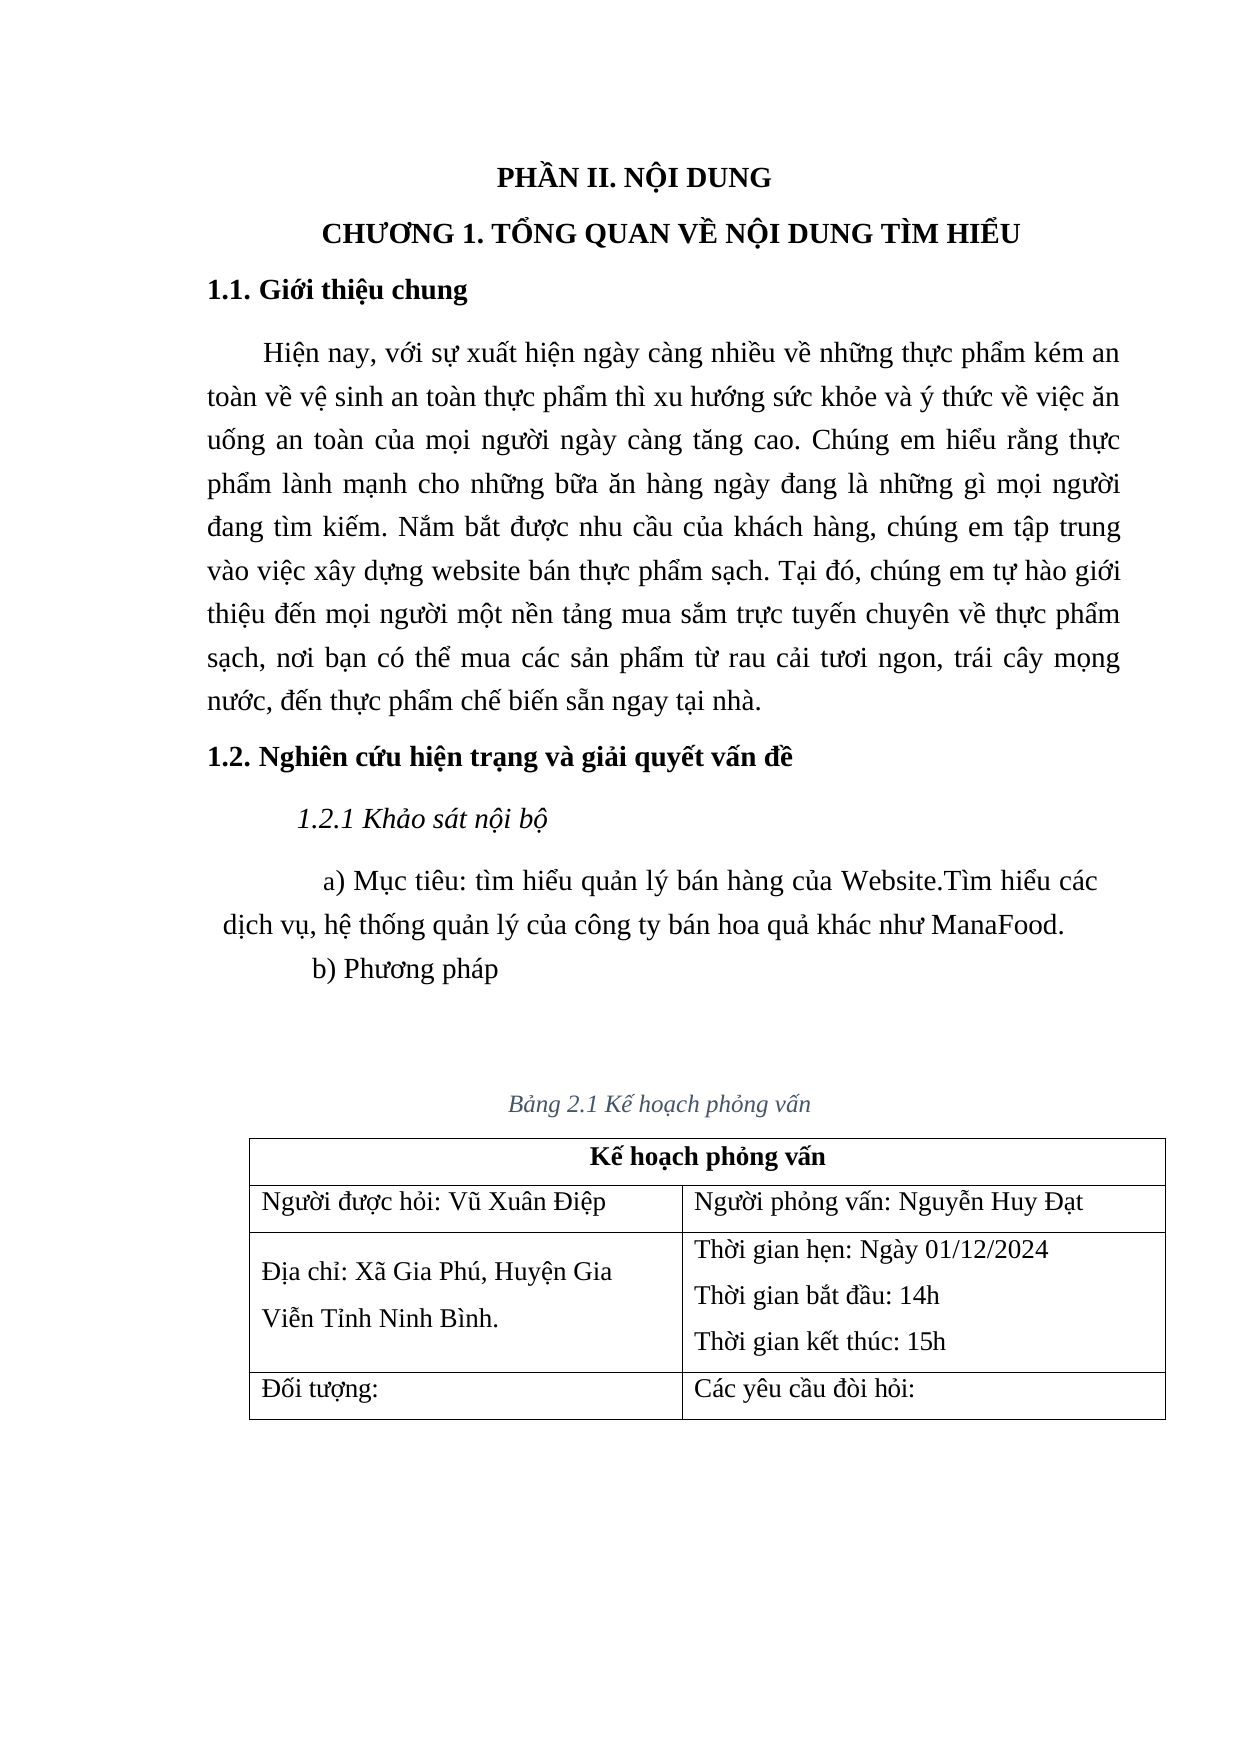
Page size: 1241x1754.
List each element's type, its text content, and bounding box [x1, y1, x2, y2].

text Hiện nay, với sự xuất hiện ngày càng nhiều về những thực phẩm kém an toàn về vệ sinh an toàn thực phẩm thì xu hướng sức khỏe và ý thức về việc ăn uống an toàn của mọi người ngày càng tăng cao. Chúng em hiểu rằng thực phẩm lành mạnh cho những bữa ăn hàng ngày đang là những gì mọi người đang tìm kiếm. Nắm bắt được nhu cầu của khách hàng, chúng em tập trung vào việc xây dựng website bán thực phẩm sạch. Tại đó, chúng em tự hào giới thiệu đến mọi người một nền tảng mua sắm trực tuyến chuyên về thực phẩm sạch, nơi bạn có thể mua các sản phẩm từ rau cải tươi ngon, trái cây mọng nước, đến thực phẩm chế biến sẵn ngay tại nhà. [207, 335, 1122, 717]
subtitle PHẦN II. NỘI DUNG [207, 160, 1062, 194]
subtitle 1.1. Giới thiệu chung [207, 272, 1099, 306]
table_cell Người phỏng vấn: Nguyễn Huy Đạt [683, 1186, 1165, 1232]
table_cell Người được hỏi: Vũ Xuân Điệp [250, 1186, 682, 1232]
table_cell Địa chỉ: Xã Gia Phú, Huyện Gia Viễn Tỉnh Ninh Bình. [250, 1233, 682, 1372]
table_cell Các yêu cầu đòi hỏi: [683, 1373, 1165, 1418]
text Bảng 2. Kế hoạch phỏng vấn [222, 1089, 1099, 1117]
subtitle CHƯƠNG 1. TỔNG QUAN VỀ NỘI DUNG TÌM HIỂU [243, 216, 1099, 250]
subtitle 1.2. Nghiên cứu hiện trạng và giải quyết vấn đề [207, 739, 1099, 773]
text a) Mục tiêu: tìm hiểu quản lý bán hàng của Website.Tìm hiểu các dịch vụ, hệ thống quản lý của công ty bán hoa quả khác như ManaFood. [222, 863, 1099, 941]
text b) Phương pháp [222, 951, 1099, 984]
table_header Kế hoạch phỏng vấn [250, 1139, 1165, 1185]
subtitle 1.2.1 Khảo sát nội bộ [297, 801, 1122, 835]
table_cell Thời gian hẹn: Ngày 01/12/2024 Thời gian bắt đầu: 14h Thời gian kết thúc: 15h [683, 1233, 1165, 1372]
table_cell Đối tượng: [250, 1373, 682, 1418]
